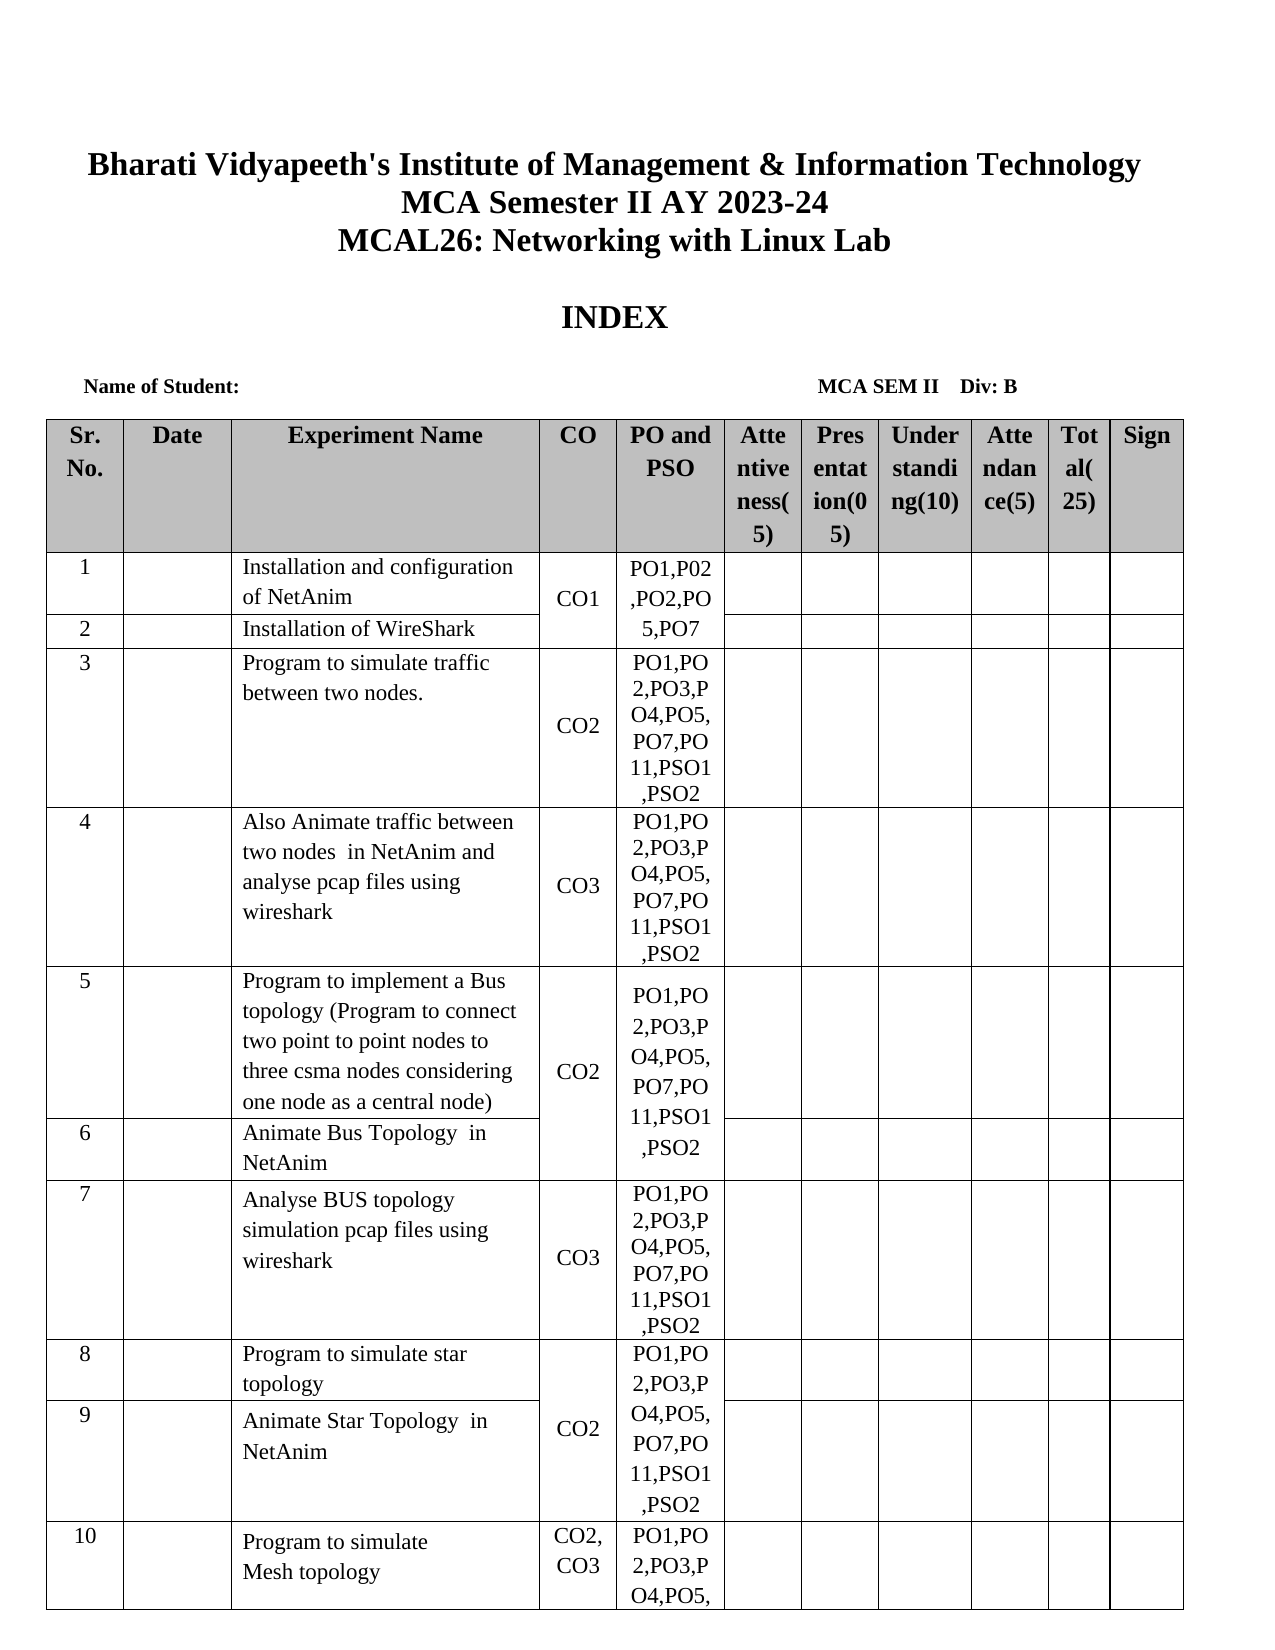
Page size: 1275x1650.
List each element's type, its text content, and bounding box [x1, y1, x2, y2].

table_cell 6 [47, 1119, 123, 1179]
table_cell Animate Bus Topology in NetAnim [232, 1119, 539, 1179]
table_cell [879, 808, 971, 966]
table_header Understanding(10) [879, 420, 971, 552]
table_cell [725, 615, 801, 648]
table_cell [1111, 967, 1183, 1118]
table_cell [972, 808, 1048, 966]
table_cell [879, 1401, 971, 1521]
table_cell [879, 649, 971, 807]
table_cell [725, 1401, 801, 1521]
table_cell [725, 808, 801, 966]
table_cell [879, 1522, 971, 1609]
table_cell [124, 1181, 231, 1339]
table_cell [972, 1181, 1048, 1339]
table_cell [802, 808, 878, 966]
table_header Experiment Name [232, 420, 539, 552]
table_cell [802, 1119, 878, 1179]
table_cell [725, 553, 801, 613]
table_cell [124, 1340, 231, 1400]
table_cell [1049, 1340, 1109, 1400]
table_cell 3 [47, 649, 123, 807]
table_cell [617, 1340, 724, 1521]
table_cell [725, 649, 801, 807]
table_cell [972, 649, 1048, 807]
table_cell CO3 [540, 1181, 616, 1339]
table_header Attentiveness(5) [725, 420, 801, 552]
table_cell Also Animate traffic between two nodes in NetAnim and analyse pcap files using wireshark [232, 808, 539, 966]
table_header Sign [1111, 420, 1183, 552]
table_cell PO1,PO2,PO3,PO4,PO5,PO7,PO11,PSO1,PSO2 [617, 1181, 724, 1339]
table_cell CO2 [540, 967, 616, 1179]
table_header Attendance(5) [972, 420, 1048, 552]
text MCAL26: Networking with Linux Lab [46, 220, 1183, 259]
table_cell Program to simulate star topology [232, 1340, 539, 1400]
table_cell [802, 1522, 878, 1609]
table_cell [879, 1181, 971, 1339]
table_cell 4 [47, 808, 123, 966]
table_cell 10 [47, 1522, 123, 1609]
table_cell [972, 615, 1048, 648]
table_header Sr. No. [47, 420, 123, 552]
table_cell [124, 967, 231, 1118]
table_cell [972, 1522, 1048, 1609]
table_cell [879, 967, 971, 1118]
table_cell [802, 615, 878, 648]
table_cell [124, 649, 231, 807]
table_cell Program to implement a Bus topology (Program to connect two point to point nodes to three csma nodes considering one node as a central node) [232, 967, 539, 1118]
table_cell [972, 967, 1048, 1118]
table_cell [725, 1181, 801, 1339]
table_cell [124, 1119, 231, 1179]
table_cell [124, 1401, 231, 1521]
table_cell [972, 1340, 1048, 1400]
table_cell Installation and configuration of NetAnim [232, 553, 539, 613]
table_cell [725, 1340, 801, 1400]
table_cell [124, 808, 231, 966]
table_cell [1049, 1119, 1109, 1179]
table_cell CO2 [540, 649, 616, 807]
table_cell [232, 1522, 539, 1609]
table_cell [972, 1401, 1048, 1521]
table_cell 1 [47, 553, 123, 613]
table_cell PO1,PO2,PO3,PO4,PO5,PO7,PO11,PSO1,PSO2 [617, 967, 724, 1179]
table_cell [879, 553, 971, 613]
table_cell [124, 1522, 231, 1609]
table_cell [879, 1119, 971, 1179]
table_cell CO2, CO3 [540, 1522, 616, 1609]
table_cell [802, 1181, 878, 1339]
table_cell [725, 1522, 801, 1609]
table_cell PO1,P02,PO2,PO5,PO7 [617, 553, 724, 648]
table_header Presentation(05) [802, 420, 878, 552]
table_cell 9 [47, 1401, 123, 1521]
table_cell [725, 1119, 801, 1179]
table_cell Program to simulate traffic between two nodes. [232, 649, 539, 807]
table_cell [1111, 553, 1183, 613]
table_cell CO3 [540, 808, 616, 966]
table_cell [1111, 1119, 1183, 1179]
text Bharati Vidyapeeth's Institute of Management & Information Technology MCA Semester II AY 2023-24 [46, 144, 1183, 220]
table_header Total(25) [1049, 420, 1109, 552]
table_cell Animate Star Topology in NetAnim [232, 1401, 539, 1521]
table_header CO [540, 420, 616, 552]
table_cell [1111, 615, 1183, 648]
table_cell CO2 [540, 1340, 616, 1521]
table_cell [1049, 1522, 1109, 1609]
table_cell [1111, 1181, 1183, 1339]
table_cell [124, 553, 231, 613]
table_cell PO1,PO2,PO3,PO4,PO5,PO7,PO11,PSO1,PSO2 [617, 649, 724, 807]
table_cell [802, 553, 878, 613]
table_cell [1049, 649, 1109, 807]
table_cell 5 [47, 967, 123, 1118]
table_cell [1049, 553, 1109, 613]
table_cell [1111, 808, 1183, 966]
table_cell [1111, 1522, 1183, 1609]
table_cell [1049, 615, 1109, 648]
table_cell [725, 967, 801, 1118]
table_cell [972, 553, 1048, 613]
table_cell [1049, 1401, 1109, 1521]
table_cell 2 [47, 615, 123, 648]
table_cell [802, 967, 878, 1118]
table_cell Installation of WireShark [232, 615, 539, 648]
table_cell [1049, 808, 1109, 966]
table_cell [802, 1340, 878, 1400]
table_cell [1049, 1181, 1109, 1339]
table_header Date [124, 420, 231, 552]
table_cell [802, 649, 878, 807]
text INDEX [46, 297, 1183, 335]
table_cell [1049, 967, 1109, 1118]
table_cell [802, 1401, 878, 1521]
table_cell [124, 615, 231, 648]
table_cell [879, 615, 971, 648]
table_cell [1111, 1401, 1183, 1521]
table_cell [972, 1119, 1048, 1179]
table_header PO and PSO [617, 420, 724, 552]
table_cell [879, 1340, 971, 1400]
table_cell [1111, 1340, 1183, 1400]
table_cell [1111, 649, 1183, 807]
table_cell Analyse BUS topology simulation pcap files using wireshark [232, 1181, 539, 1339]
table_cell 7 [47, 1181, 123, 1339]
table_cell CO1 [540, 553, 616, 648]
text Name of Student: MCA SEM II Div: B [46, 374, 1183, 398]
table_cell PO1,PO2,PO3,PO4,PO5,PO7,PO11,PSO1,PSO2 [617, 808, 724, 966]
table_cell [617, 1522, 724, 1609]
table_cell 8 [47, 1340, 123, 1400]
